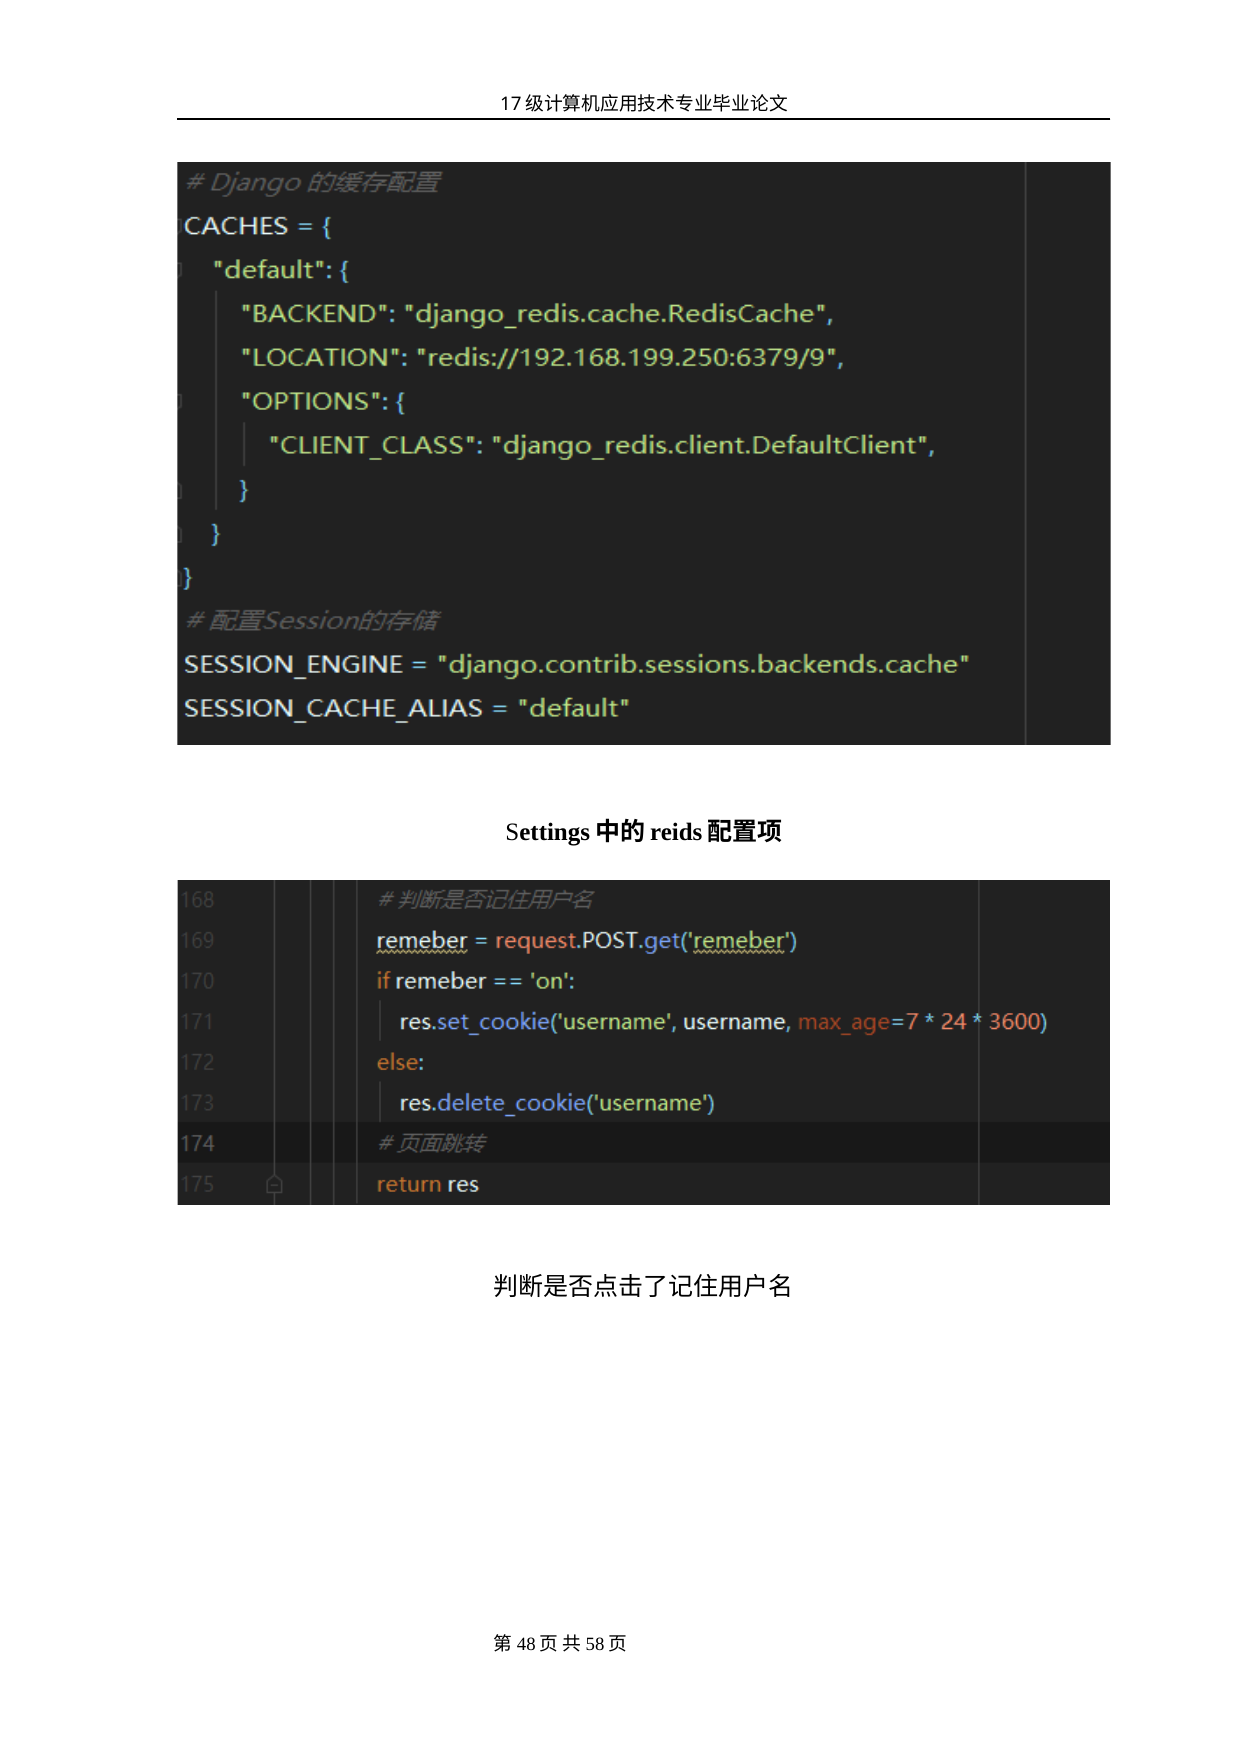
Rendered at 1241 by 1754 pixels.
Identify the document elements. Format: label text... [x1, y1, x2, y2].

text 判断是否点击了记住用户名 [177, 1252, 1110, 1317]
picture [177, 880, 1110, 1205]
picture [177, 162, 1111, 745]
text Settings中的reids配置项 [177, 797, 1110, 862]
